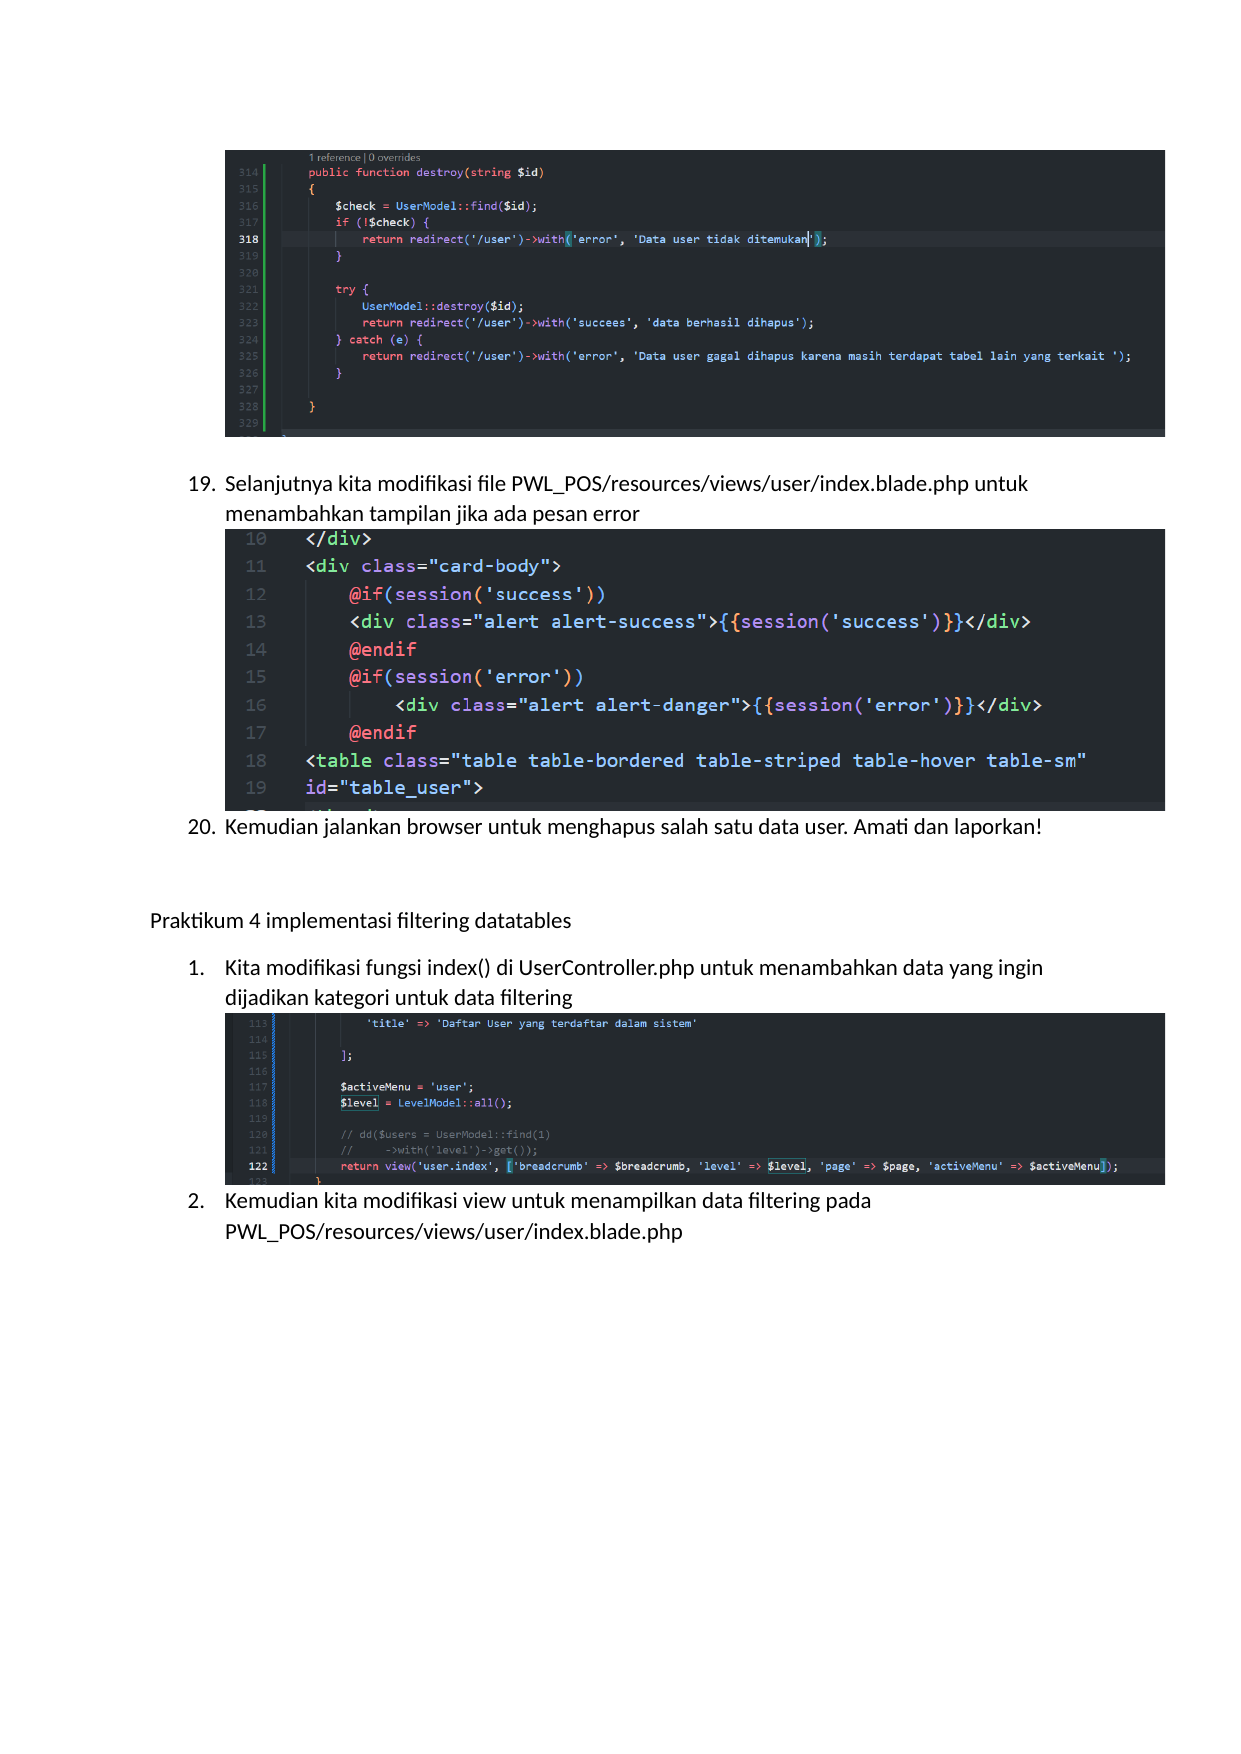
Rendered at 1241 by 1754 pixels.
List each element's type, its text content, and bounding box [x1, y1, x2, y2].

list Kemudian kita modifikasi view untuk menampilkan data filtering pada PWL_POS/resources/views/user/index.blade.php [187, 1187, 1090, 1245]
list Kemudian jalankan browser untuk menghapus salah satu data user. Amati dan laporkan! [187, 812, 1090, 840]
picture [225, 529, 1166, 811]
list Kita modifikasi fungsi index() di UserController.php untuk menambahkan data yang ingin dijadikan kategori untuk data filtering [187, 953, 1090, 1011]
text Praktikum 4 implementasi filtering datatables [150, 906, 1090, 934]
picture [225, 1013, 1166, 1185]
picture [225, 150, 1166, 437]
